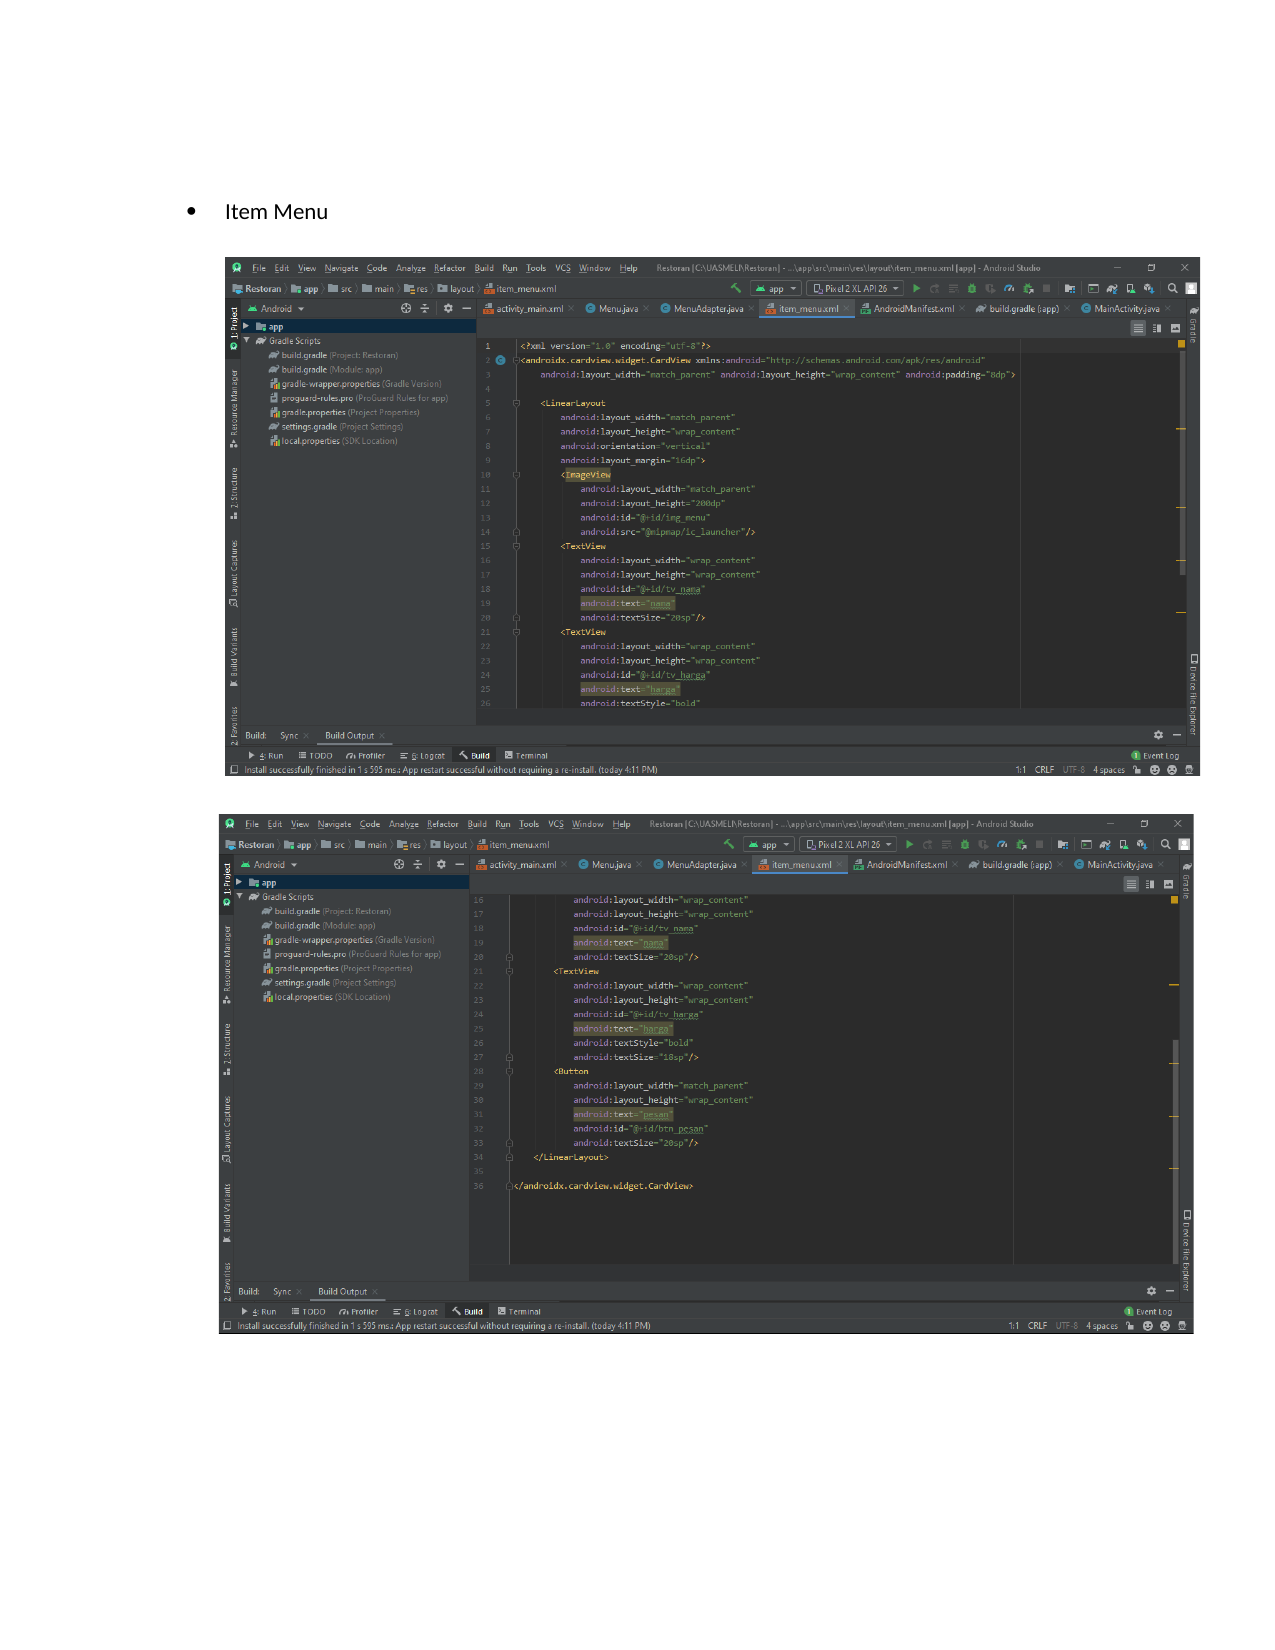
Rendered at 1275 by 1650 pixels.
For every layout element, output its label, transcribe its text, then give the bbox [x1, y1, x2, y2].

picture [218, 814, 1194, 1334]
picture [225, 257, 1200, 776]
list Item Menu [187, 197, 1125, 225]
